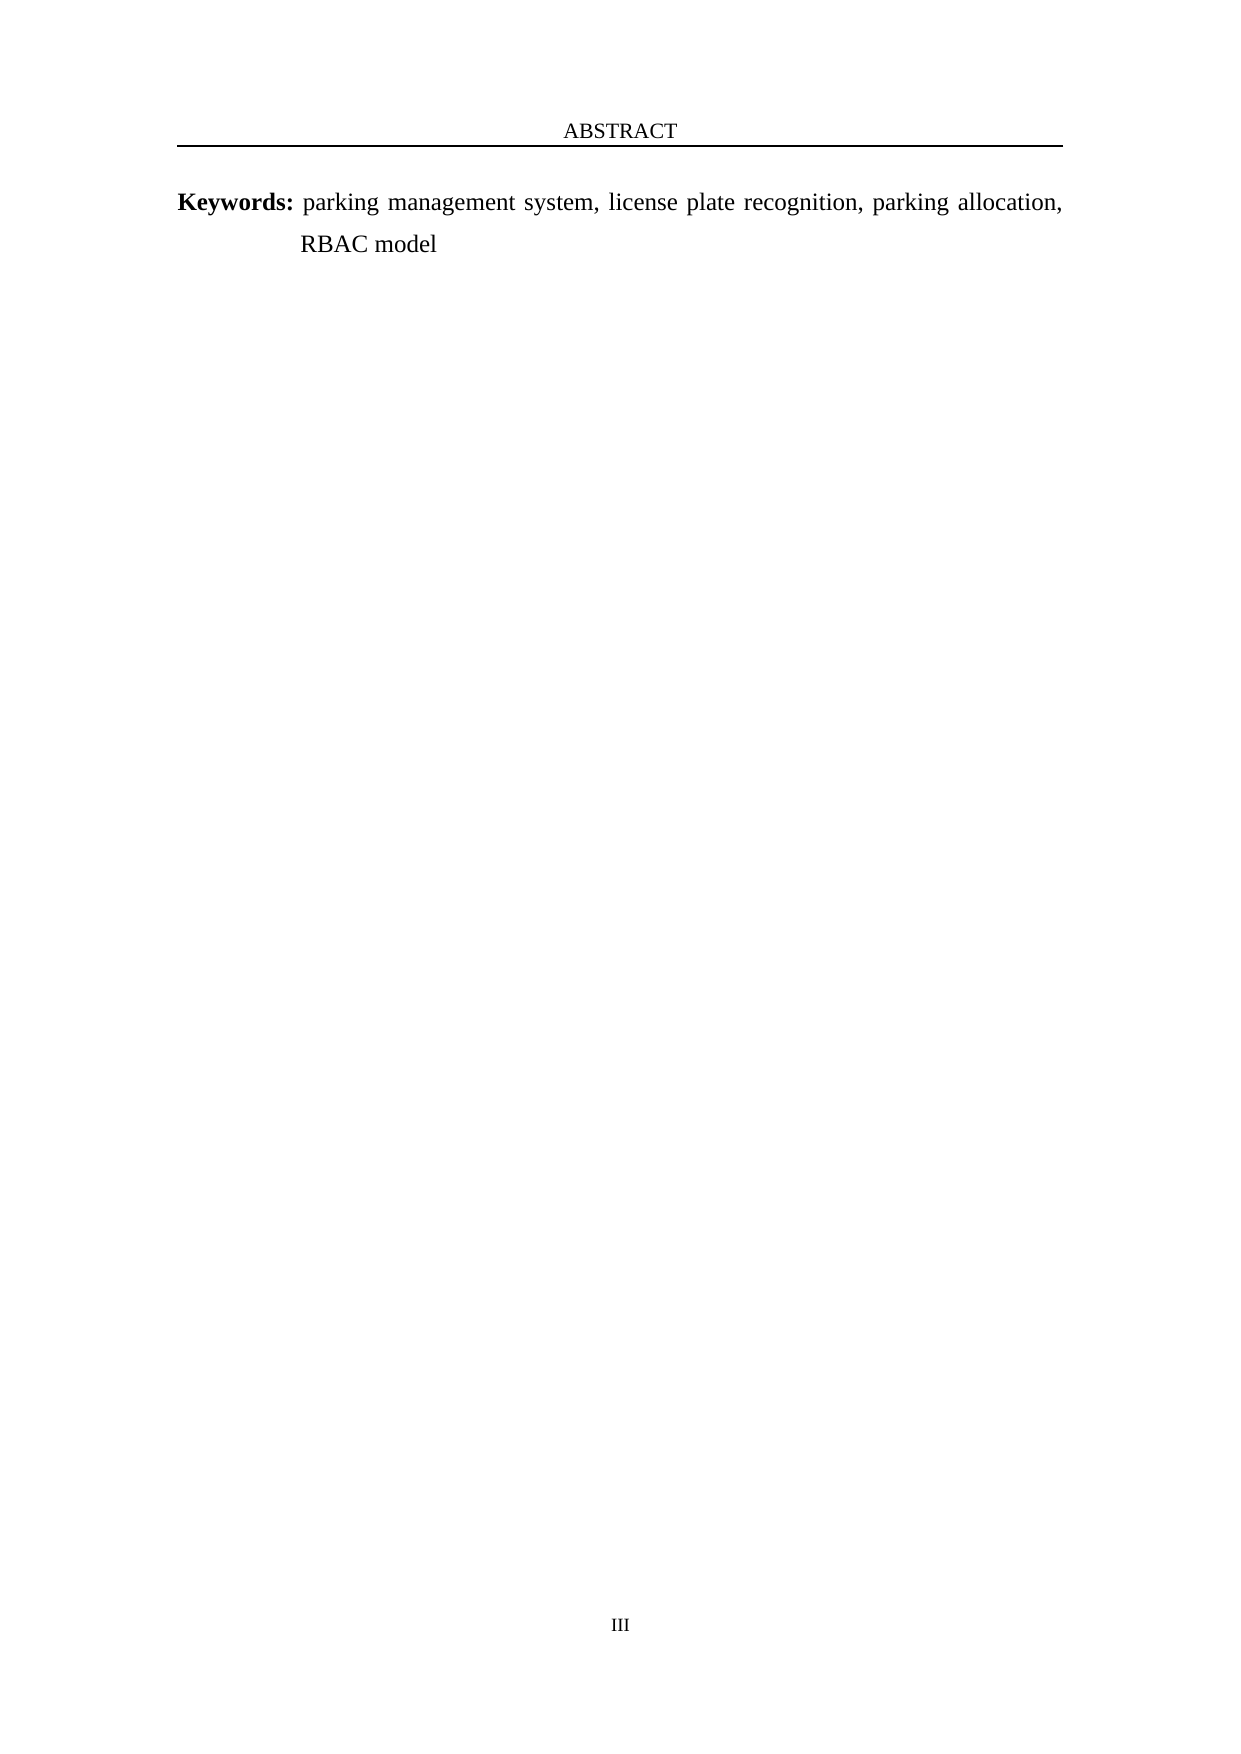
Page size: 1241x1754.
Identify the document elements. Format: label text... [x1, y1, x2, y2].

text Keywords: parking management system, license plate recognition, parking allocation, RBAC model [177, 177, 1063, 261]
